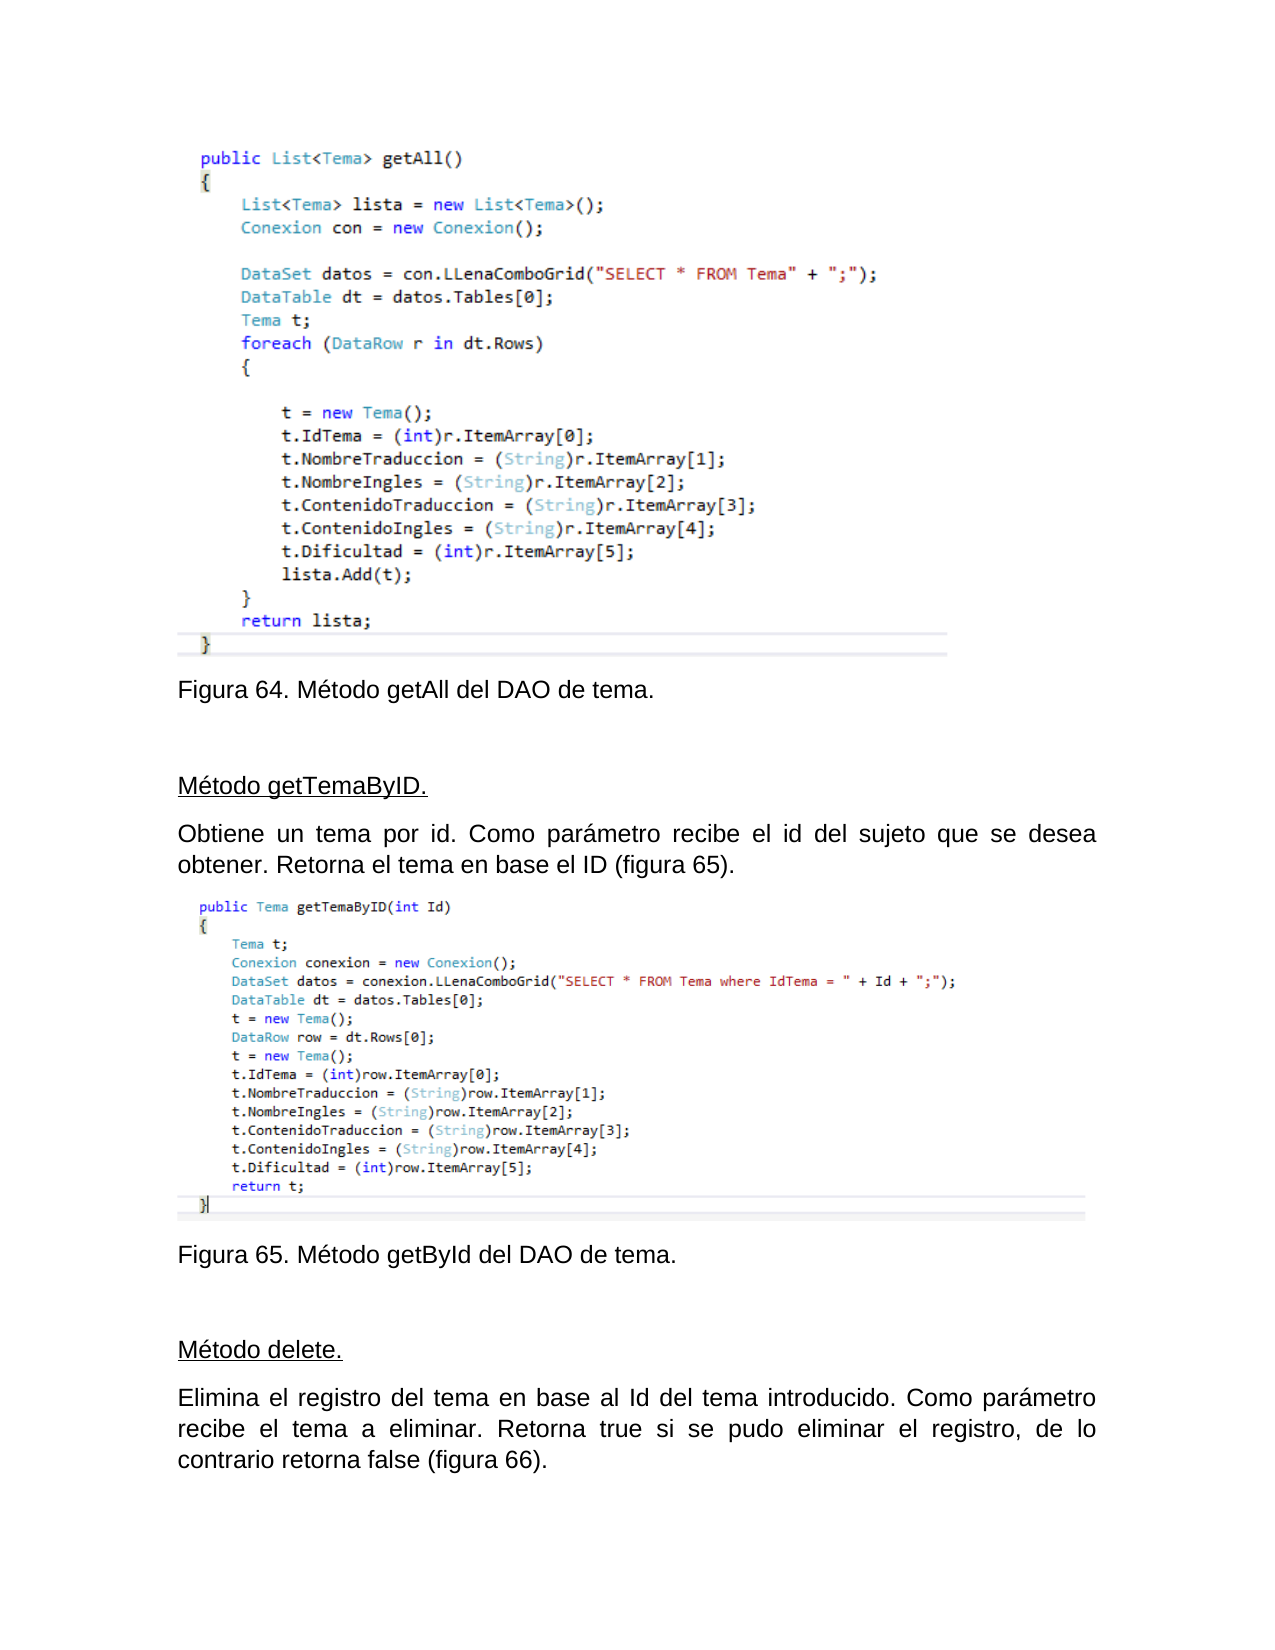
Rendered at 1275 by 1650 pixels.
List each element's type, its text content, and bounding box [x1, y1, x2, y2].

text Método delete. [177, 1335, 1098, 1364]
text Obtiene un tema por id. Como parámetro recibe el id del sujeto que se desea obtener. Retorna el tema en base el ID (figura 65). [177, 819, 1098, 878]
text Figura 64. Método getAll del DAO de tema. [177, 676, 1098, 704]
picture [177, 897, 1086, 1221]
text Elimina el registro del tema en base al Id del tema introducido. Como parámetro recibe el tema a eliminar. Retorna true si se pudo eliminar el registro, de lo contrario retorna false (figura 66). [177, 1383, 1098, 1474]
text Figura 65. Método getById del DAO de tema. [177, 1240, 1098, 1268]
picture [177, 147, 948, 657]
text Método getTemaByID. [177, 771, 1098, 800]
